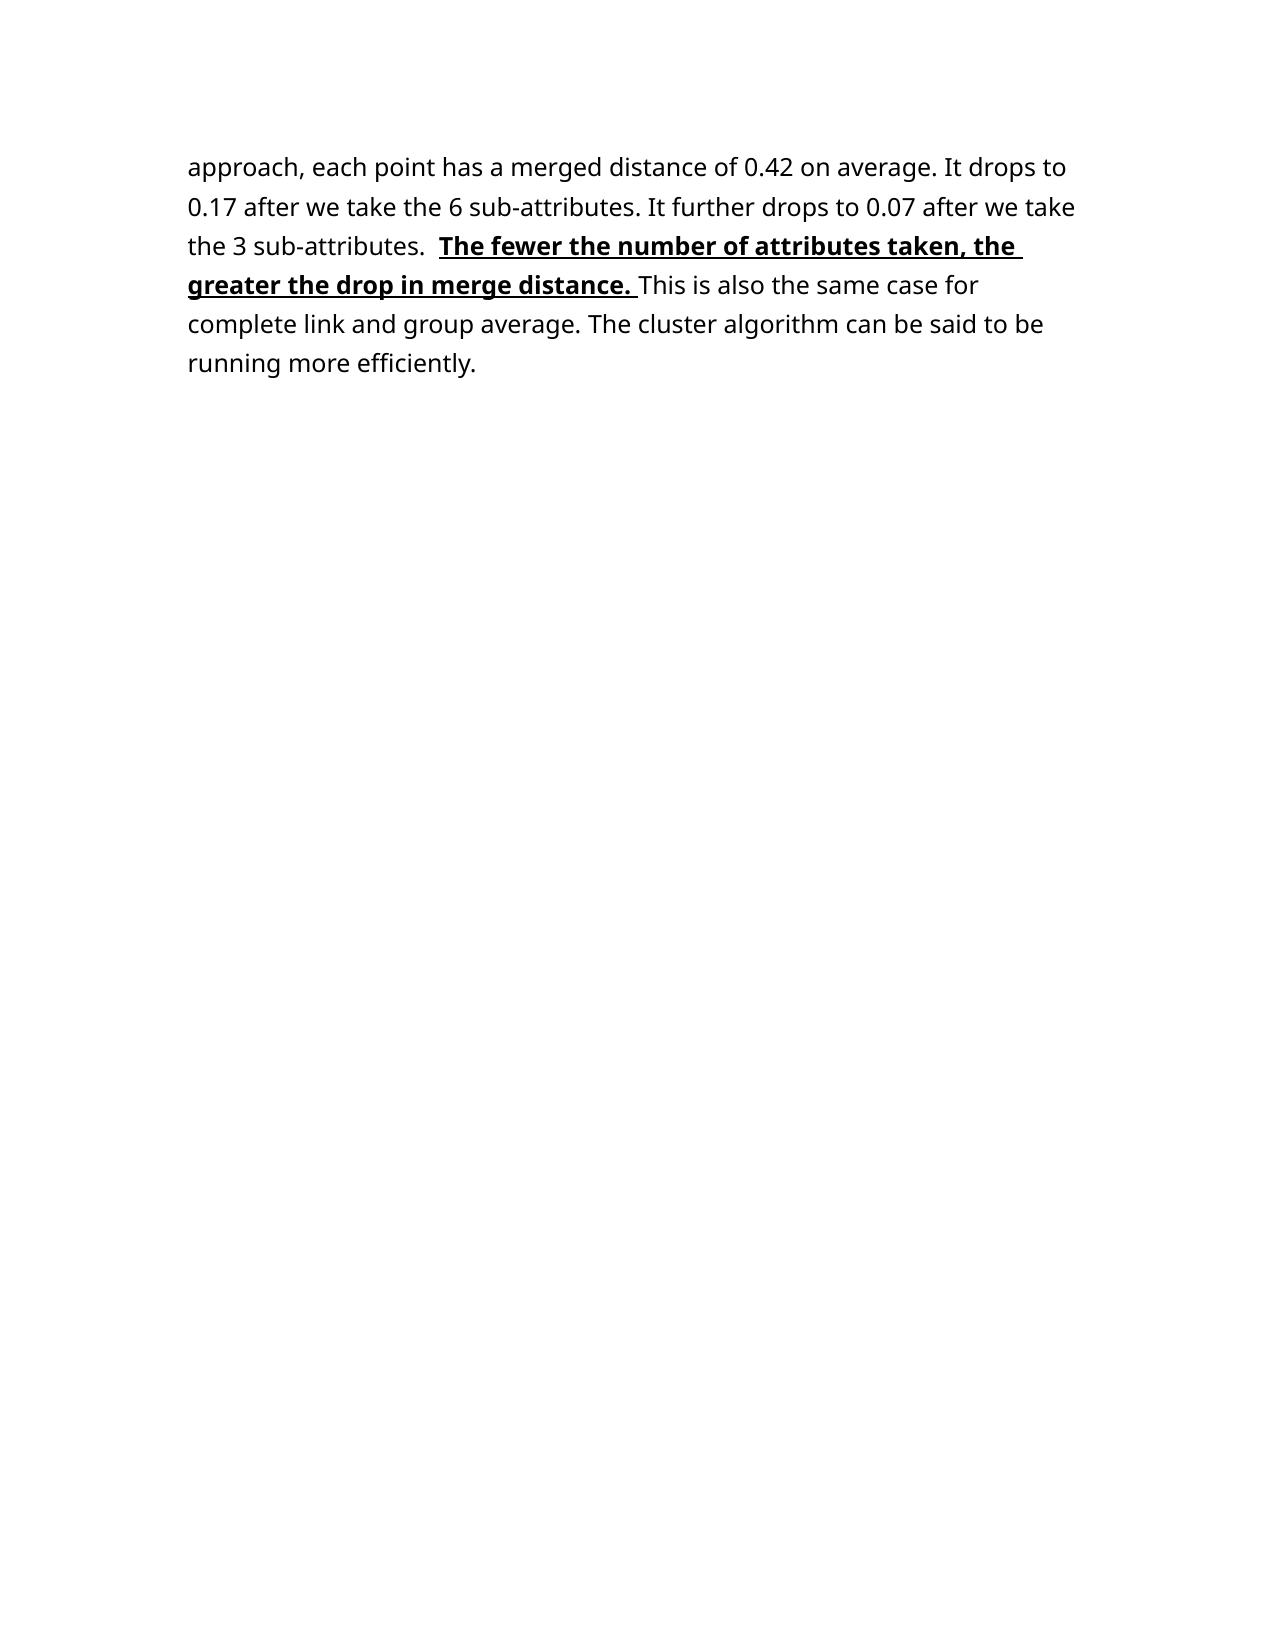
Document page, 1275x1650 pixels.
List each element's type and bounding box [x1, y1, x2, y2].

text [187, 150, 1087, 380]
